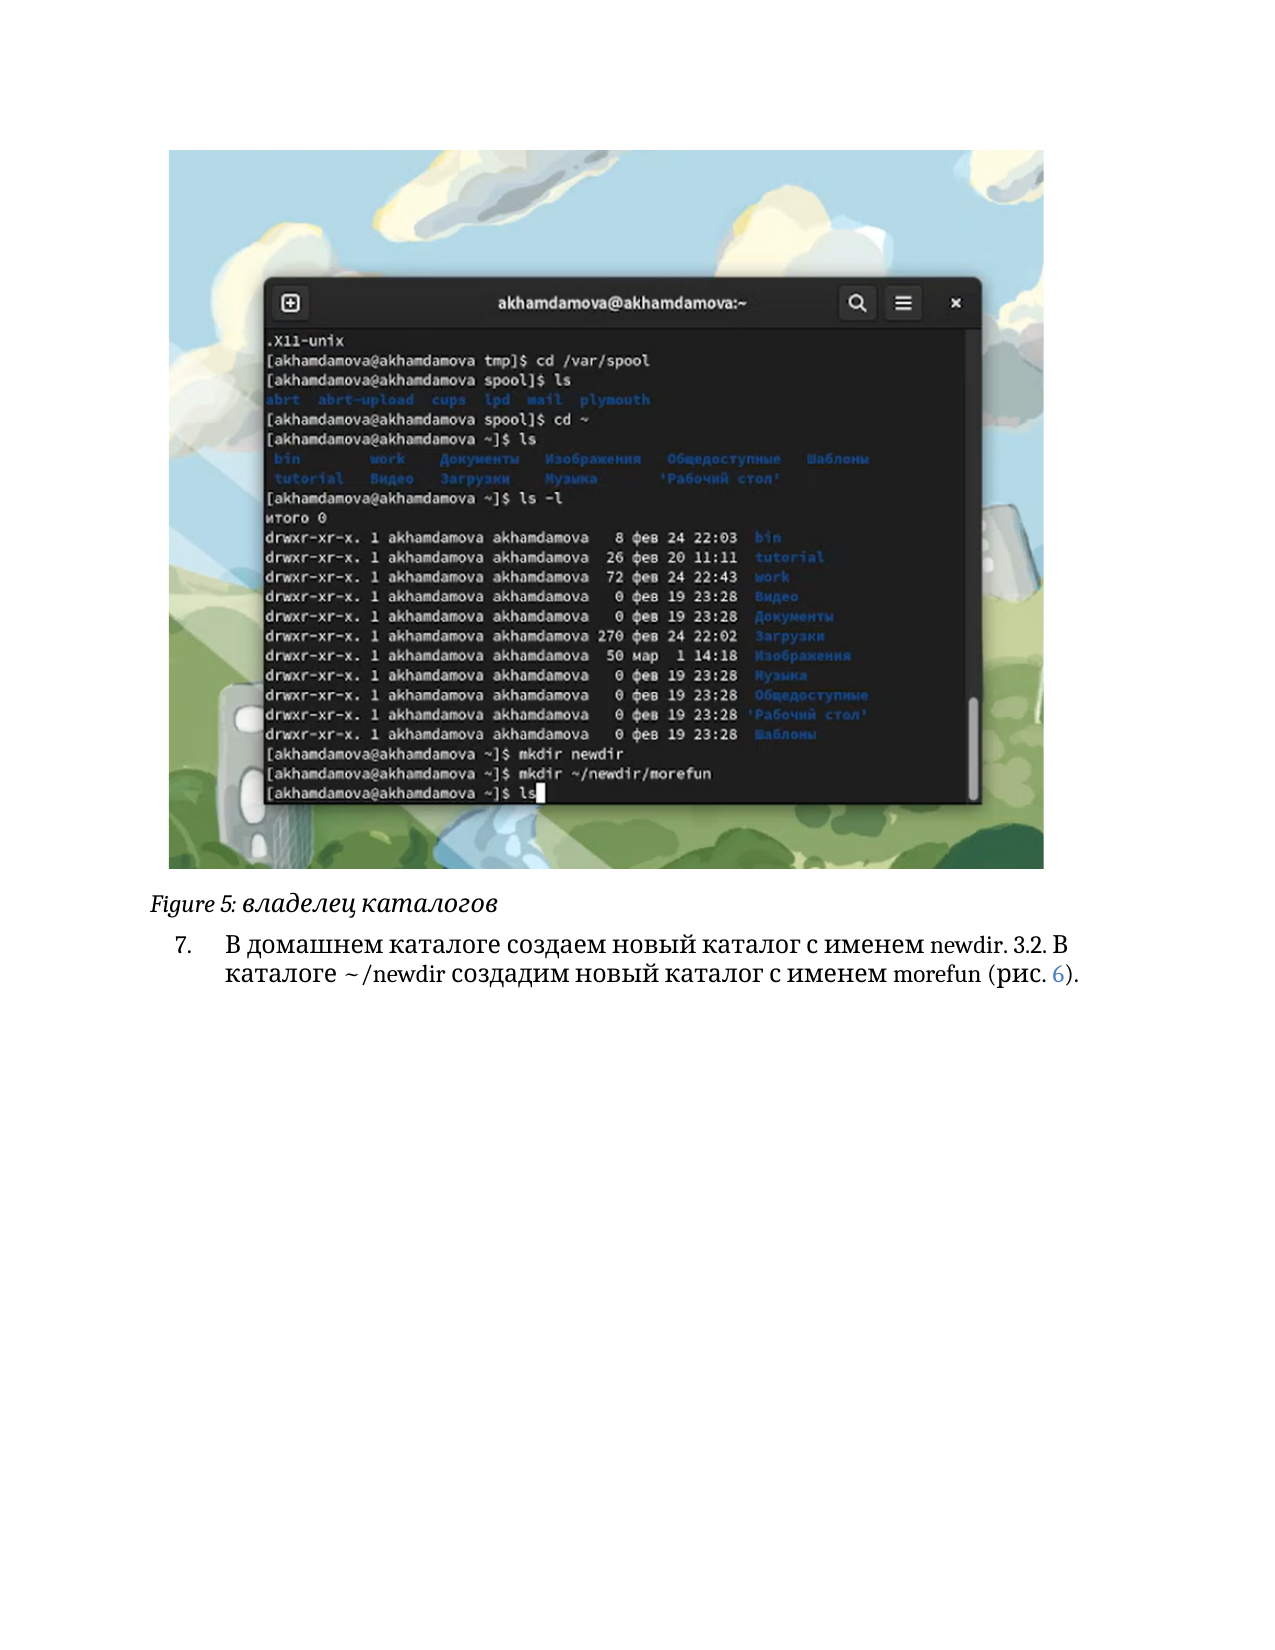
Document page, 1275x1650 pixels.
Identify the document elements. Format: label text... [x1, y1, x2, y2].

list В домашнем каталоге создаем новый каталог с именем newdir. 3.2. В каталоге ~/newdir создадим новый каталог с именем morefun (рис. 6). [175, 931, 1125, 988]
text Figure 5: владелец каталогов [150, 890, 1125, 918]
picture [168, 150, 1044, 869]
